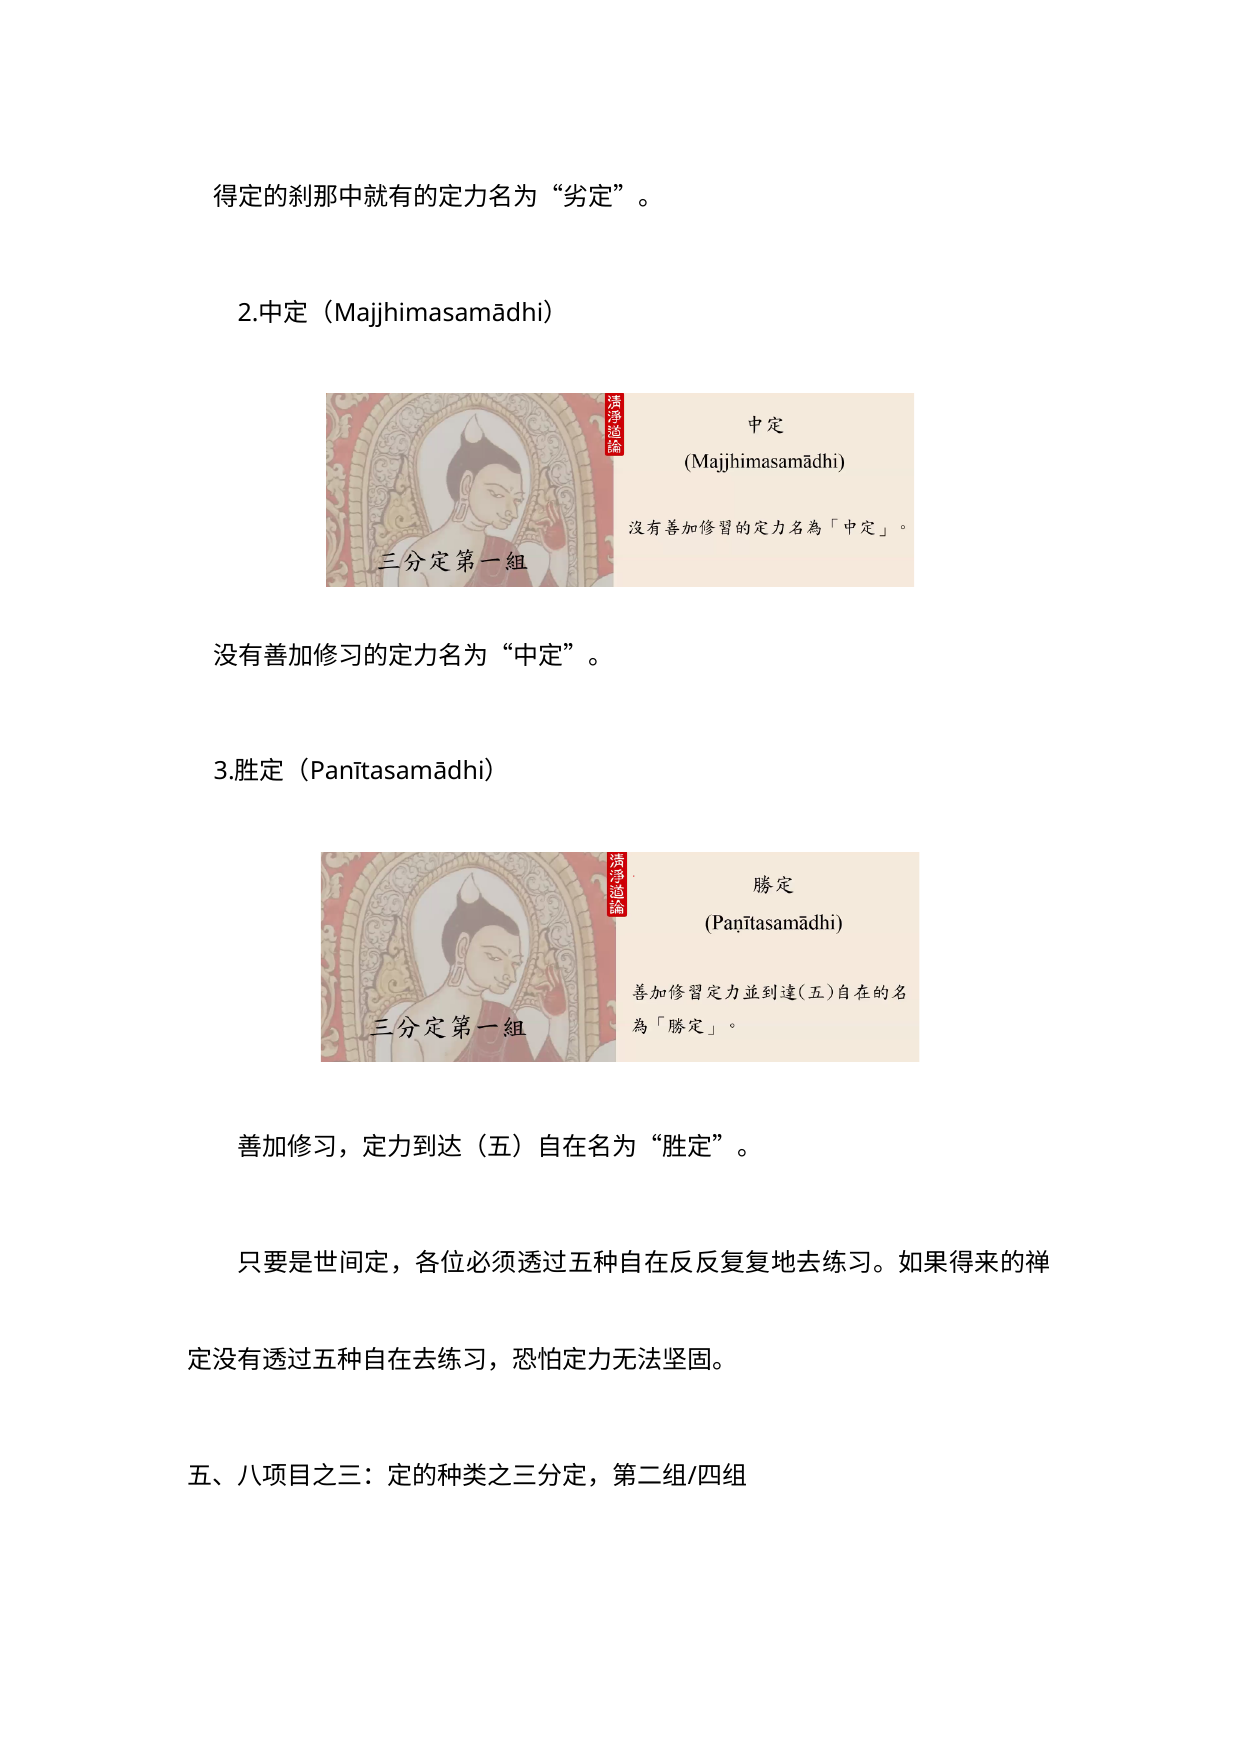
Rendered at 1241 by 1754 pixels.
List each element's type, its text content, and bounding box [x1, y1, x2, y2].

text 只要是世间定，各位必须透过五种自在反反复复地去练习。如果得来的禅定没有透过五种自在去练习，恐怕定力无法坚固。 [187, 1228, 1053, 1390]
text 得定的刹那中就有的定力名为“劣定”。 [187, 162, 1053, 227]
text 没有善加修习的定力名为“中定”。 [187, 621, 1053, 686]
picture [320, 852, 920, 1062]
text 3.胜定（Panītasamādhi） [187, 736, 1053, 801]
picture [326, 393, 915, 587]
text 善加修习，定力到达（五）自在名为“胜定”。 [187, 1112, 1053, 1177]
text 五、八项目之三：定的种类之三分定，第二组/四组 [187, 1441, 1053, 1506]
text 2.中定（Majjhimasamādhi） [187, 278, 1053, 343]
